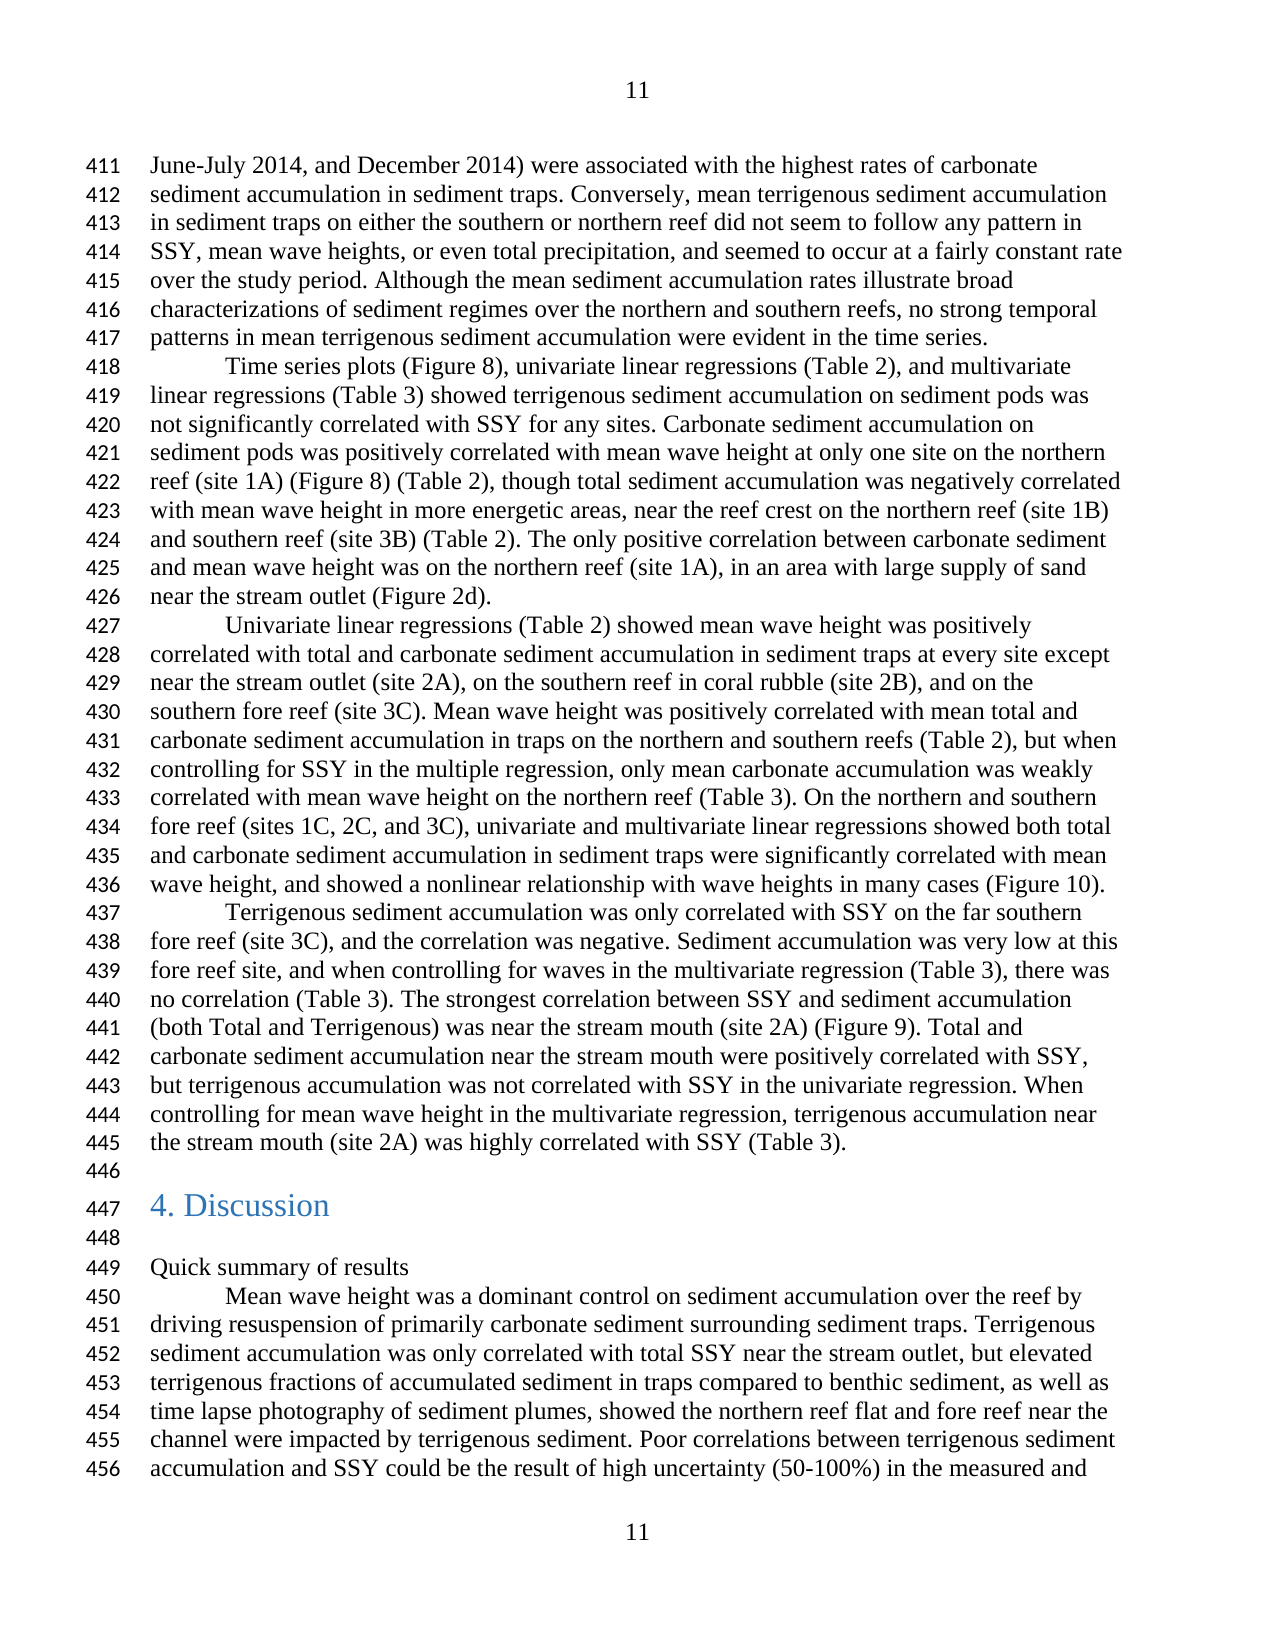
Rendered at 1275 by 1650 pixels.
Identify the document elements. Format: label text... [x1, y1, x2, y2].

text Terrigenous sediment accumulation was only correlated with SSY on the far southern fore reef (site 3C), and the correlation was negative. Sediment accumulation was very low at this fore reef site, and when controlling for waves in the multivariate regression (Table 3), there was no correlation (Table 3). The strongest correlation between SSY and sediment accumulation (both Total and Terrigenous) was near the stream mouth (site 2A) (Figure 9). Total and carbonate sediment accumulation near the stream mouth were positively correlated with SSY, but terrigenous accumulation was not correlated with SSY in the univariate regression. When controlling for mean wave height in the multivariate regression, terrigenous accumulation near the stream mouth (site 2A) was highly correlated with SSY (Table 3). [150, 897, 1125, 1156]
subtitle 4. Discussion [150, 1185, 1125, 1223]
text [150, 1281, 1125, 1482]
text Univariate linear regressions (Table 2) showed mean wave height was positively correlated with total and carbonate sediment accumulation in sediment traps at every site except near the stream outlet (site 2A), on the southern reef in coral rubble (site 2B), and on the southern fore reef (site 3C). Mean wave height was positively correlated with mean total and carbonate sediment accumulation in traps on the northern and southern reefs (Table 2), but when controlling for SSY in the multiple regression, only mean carbonate accumulation was weakly correlated with mean wave height on the northern reef (Table 3). On the northern and southern fore reef (sites 1C, 2C, and 3C), univariate and multivariate linear regressions showed both total and carbonate sediment accumulation in sediment traps were significantly correlated with mean wave height, and showed a nonlinear relationship with wave heights in many cases (Figure 10). [150, 610, 1125, 897]
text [150, 150, 1125, 351]
text Quick summary of results [150, 1252, 1125, 1281]
text Time series plots (Figure 8), univariate linear regressions (Table 2), and multivariate linear regressions (Table 3) showed terrigenous sediment accumulation on sediment pods was not significantly correlated with SSY for any sites. Carbonate sediment accumulation on sediment pods was positively correlated with mean wave height at only one site on the northern reef (site 1A) (Figure 8) (Table 2), though total sediment accumulation was negatively correlated with mean wave height in more energetic areas, near the reef crest on the northern reef (site 1B) and southern reef (site 3B) (Table 2). The only positive correlation between carbonate sediment and mean wave height was on the northern reef (site 1A), in an area with large supply of sand near the stream outlet (Figure 2d). [150, 351, 1125, 610]
